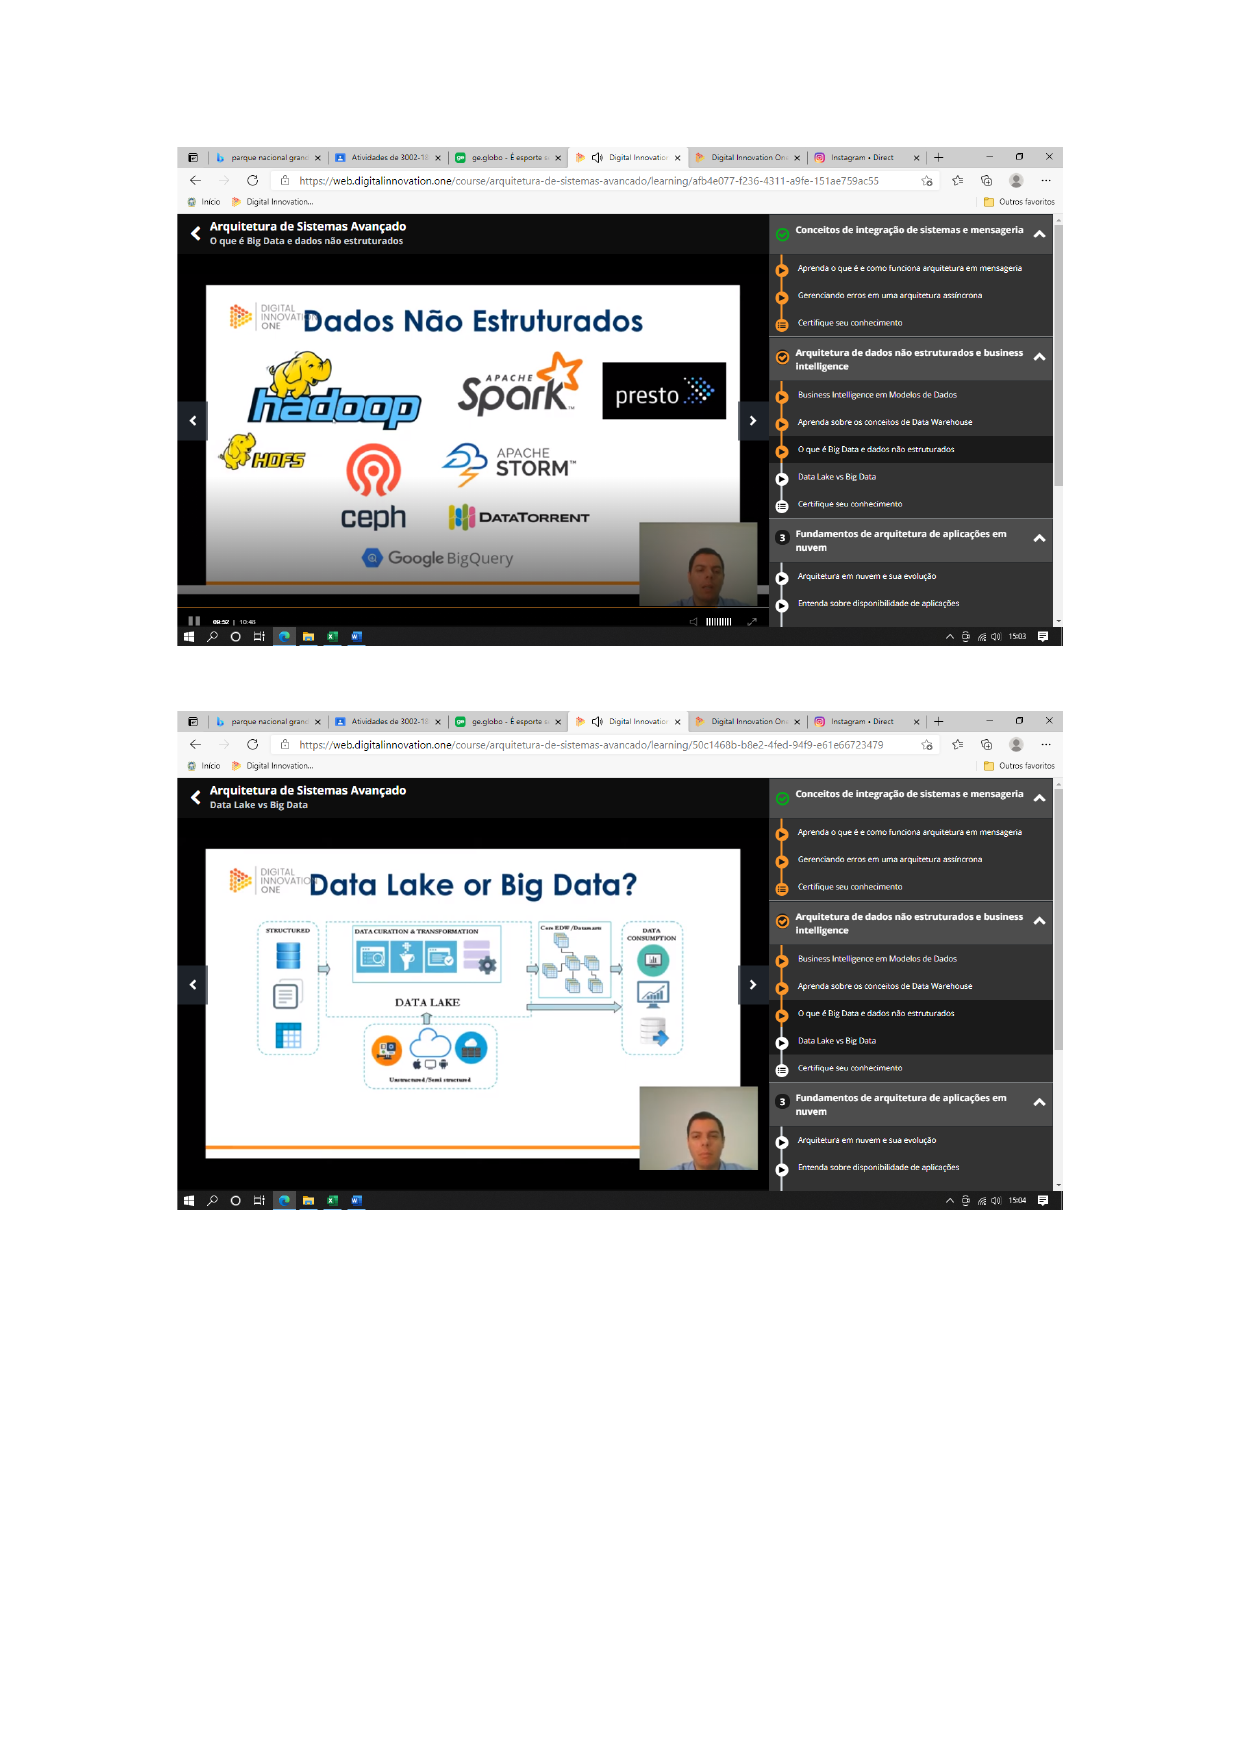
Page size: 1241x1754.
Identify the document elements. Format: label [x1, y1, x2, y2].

picture [177, 711, 1063, 1210]
picture [177, 147, 1063, 646]
